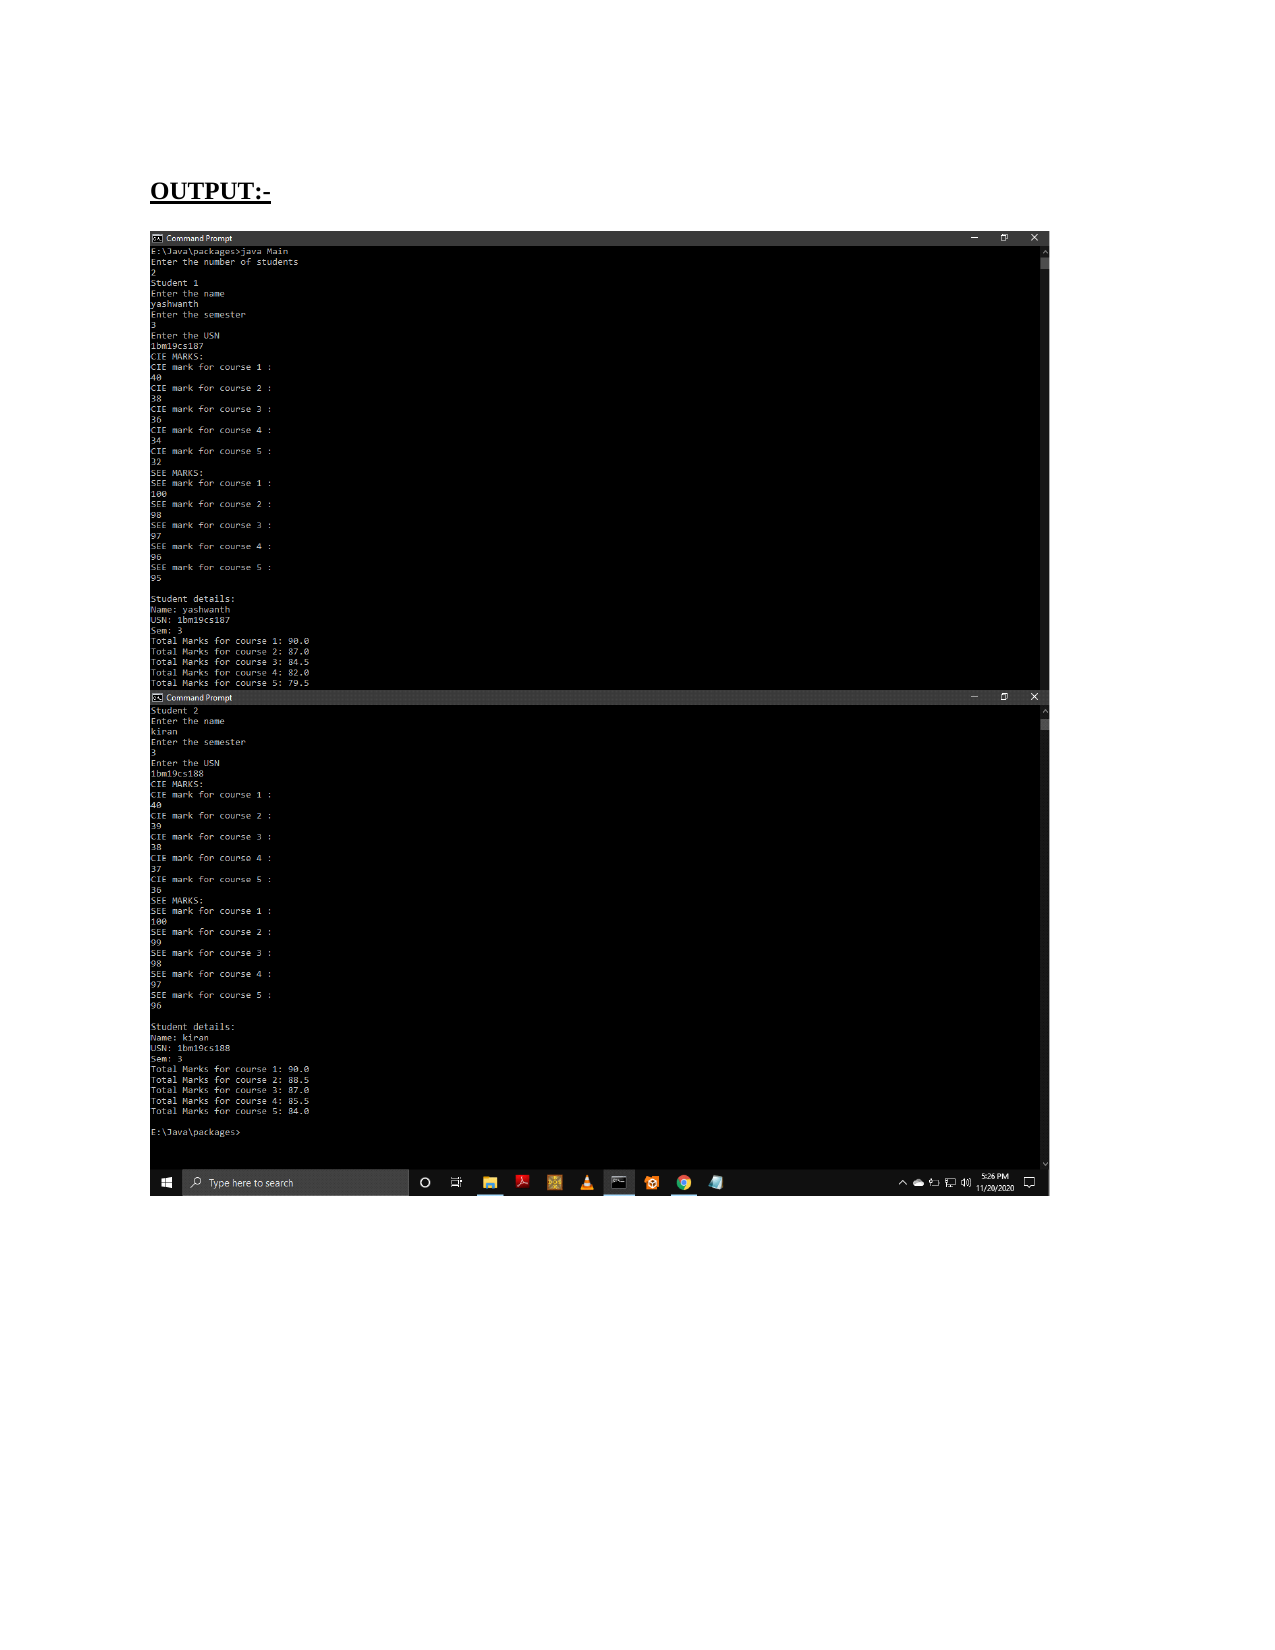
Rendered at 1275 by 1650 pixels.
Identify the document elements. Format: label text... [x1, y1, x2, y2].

picture [150, 231, 1050, 1196]
text OUTPUT:- [150, 176, 1135, 205]
